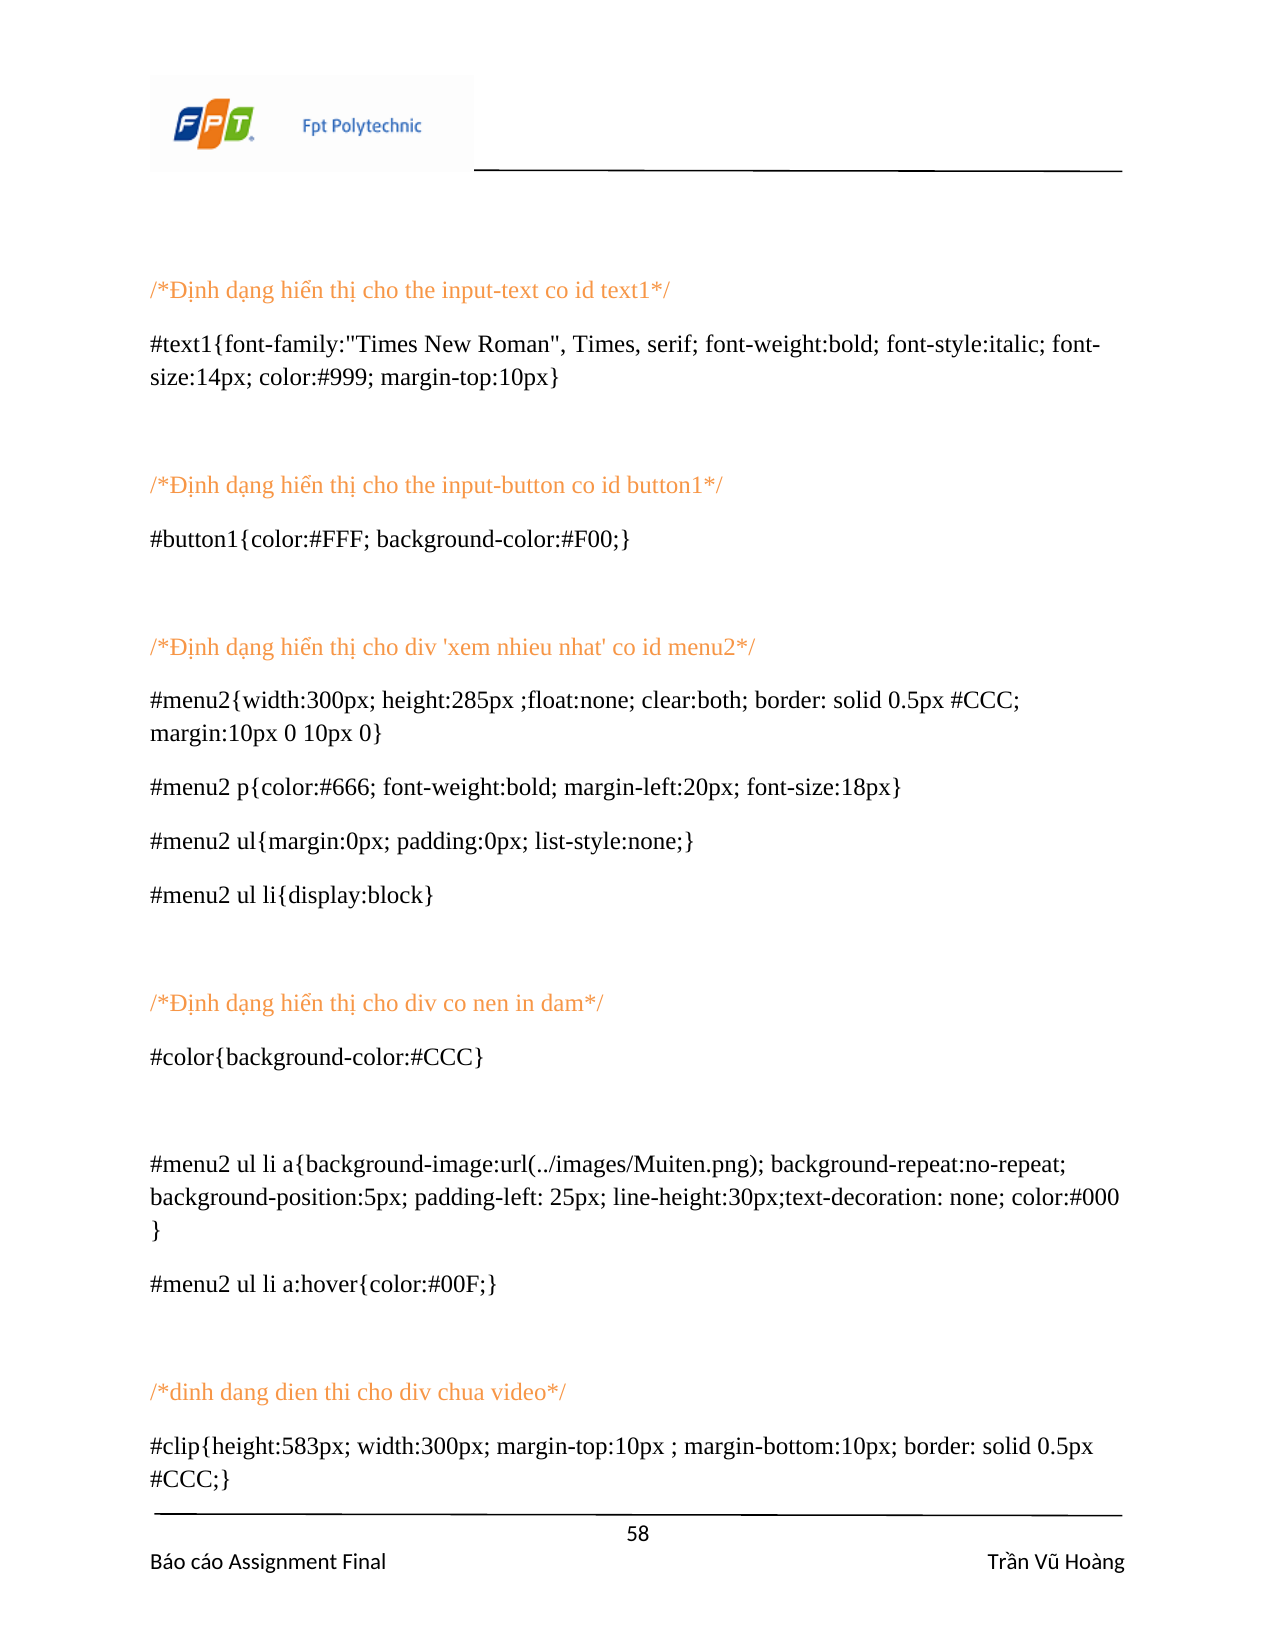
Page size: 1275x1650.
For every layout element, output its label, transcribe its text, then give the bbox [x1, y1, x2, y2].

text #clip{height:583px; width:300px; margin-top:10px ; margin-bottom:10px; border: solid 0.5px #CCC;} [150, 1431, 1125, 1492]
text /*dinh dang dien thi cho div chua video*/ [150, 1377, 1125, 1406]
picture [150, 75, 474, 172]
text /*Định dạng hiển thị cho div co nen in dam*/ [150, 988, 1125, 1016]
text #menu2 ul li a{background-image:url(../images/Muiten.png); background-repeat:no-repeat; background-position:5px; padding-left: 25px; line-height:30px;text-decoration: none; color:#000 } [150, 1149, 1125, 1244]
text #menu2{width:300px; height:285px ;float:none; clear:both; border: solid 0.5px #CCC; margin:10px 0 10px 0} [150, 685, 1125, 747]
text #menu2 ul li{display:block} [150, 880, 1125, 909]
text /*Định dạng hiển thị cho the input-button co id button1*/ [150, 470, 1125, 499]
text /*Định dạng hiển thị cho div 'xem nhieu nhat' co id menu2*/ [150, 632, 1125, 660]
text /*Định dạng hiển thị cho the input-text co id text1*/ [150, 275, 1125, 304]
text #color{background-color:#CCC} [150, 1042, 1125, 1070]
text #menu2 ul{margin:0px; padding:0px; list-style:none;} [150, 826, 1125, 855]
text #menu2 p{color:#666; font-weight:bold; margin-left:20px; font-size:18px} [150, 772, 1125, 801]
text #button1{color:#FFF; background-color:#F00;} [150, 524, 1125, 553]
text #menu2 ul li a:hover{color:#00F;} [150, 1269, 1125, 1298]
text #text1{font-family:"Times New Roman", Times, serif; font-weight:bold; font-style:italic; font-size:14px; color:#999; margin-top:10px} [150, 329, 1125, 391]
